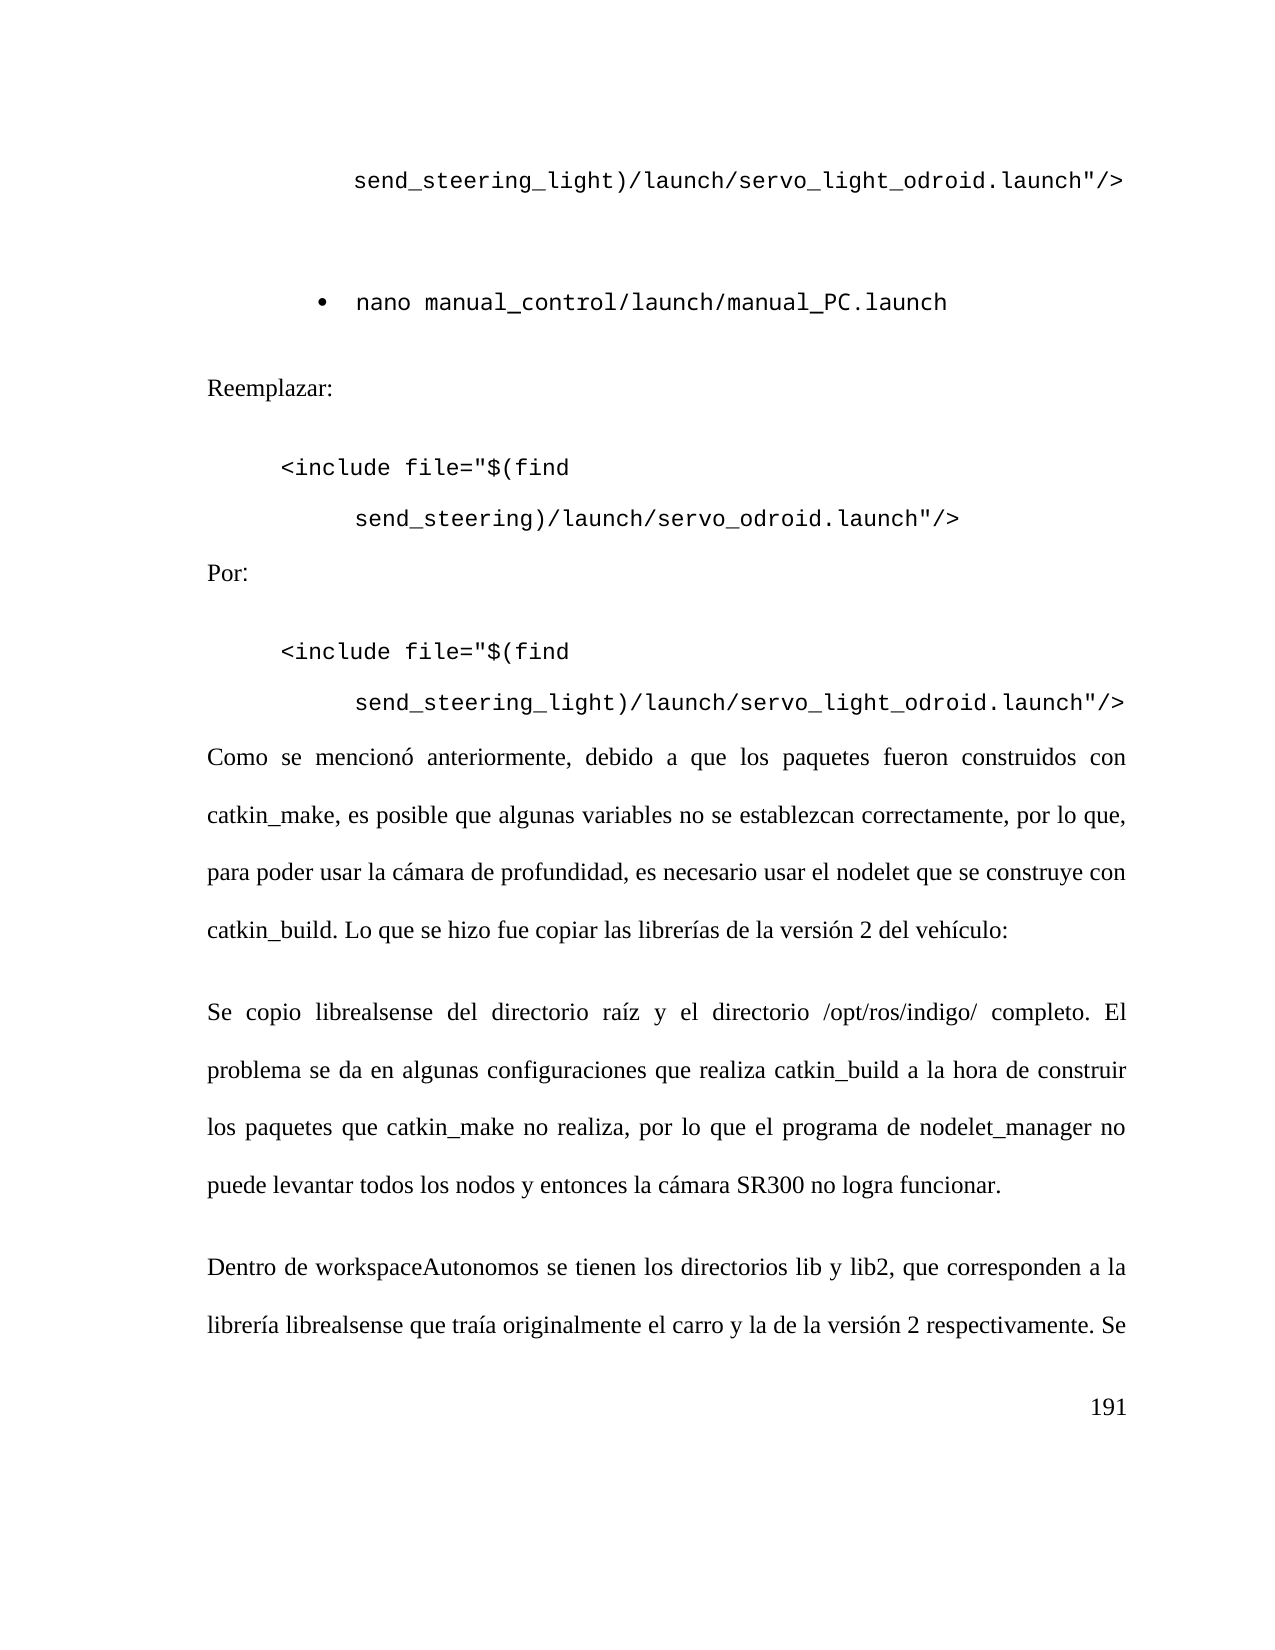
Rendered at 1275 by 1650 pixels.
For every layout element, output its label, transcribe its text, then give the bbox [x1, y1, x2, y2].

text Como se mencionó anteriormente, debido a que los paquetes fueron construidos con catkin_make, es posible que algunas variables no se establezcan correctamente, por lo que, para poder usar la cámara de profundidad, es necesario usar el nodelet que se construye con catkin_build. Lo que se hizo fue copiar las librerías de la versión 2 del vehículo: [207, 742, 1127, 944]
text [207, 1252, 1127, 1339]
text Se copio librealsense del directorio raíz y el directorio /opt/ros/indigo/ completo. El problema se da en algunas configuraciones que realiza catkin_build a la hora de construir los paquetes que catkin_make no realiza, por lo que el programa de nodelet_manager no puede levantar todos los nodos y entonces la cámara SR300 no logra funcionar. [207, 997, 1127, 1199]
text <include file="$(find [207, 456, 1127, 482]
text Reemplazar: [207, 373, 1127, 402]
text send_steering)/launch/servo_odroid.launch"/> [281, 507, 1127, 533]
list nano manual_control/launch/manual_PC.launch [318, 286, 1127, 317]
text Por: [207, 558, 1127, 587]
text <include file="$(find [207, 641, 1127, 667]
text send_steering_light)/launch/servo_light_odroid.launch"/> [353, 170, 1127, 196]
text send_steering_light)/launch/servo_light_odroid.launch"/> [281, 692, 1127, 717]
